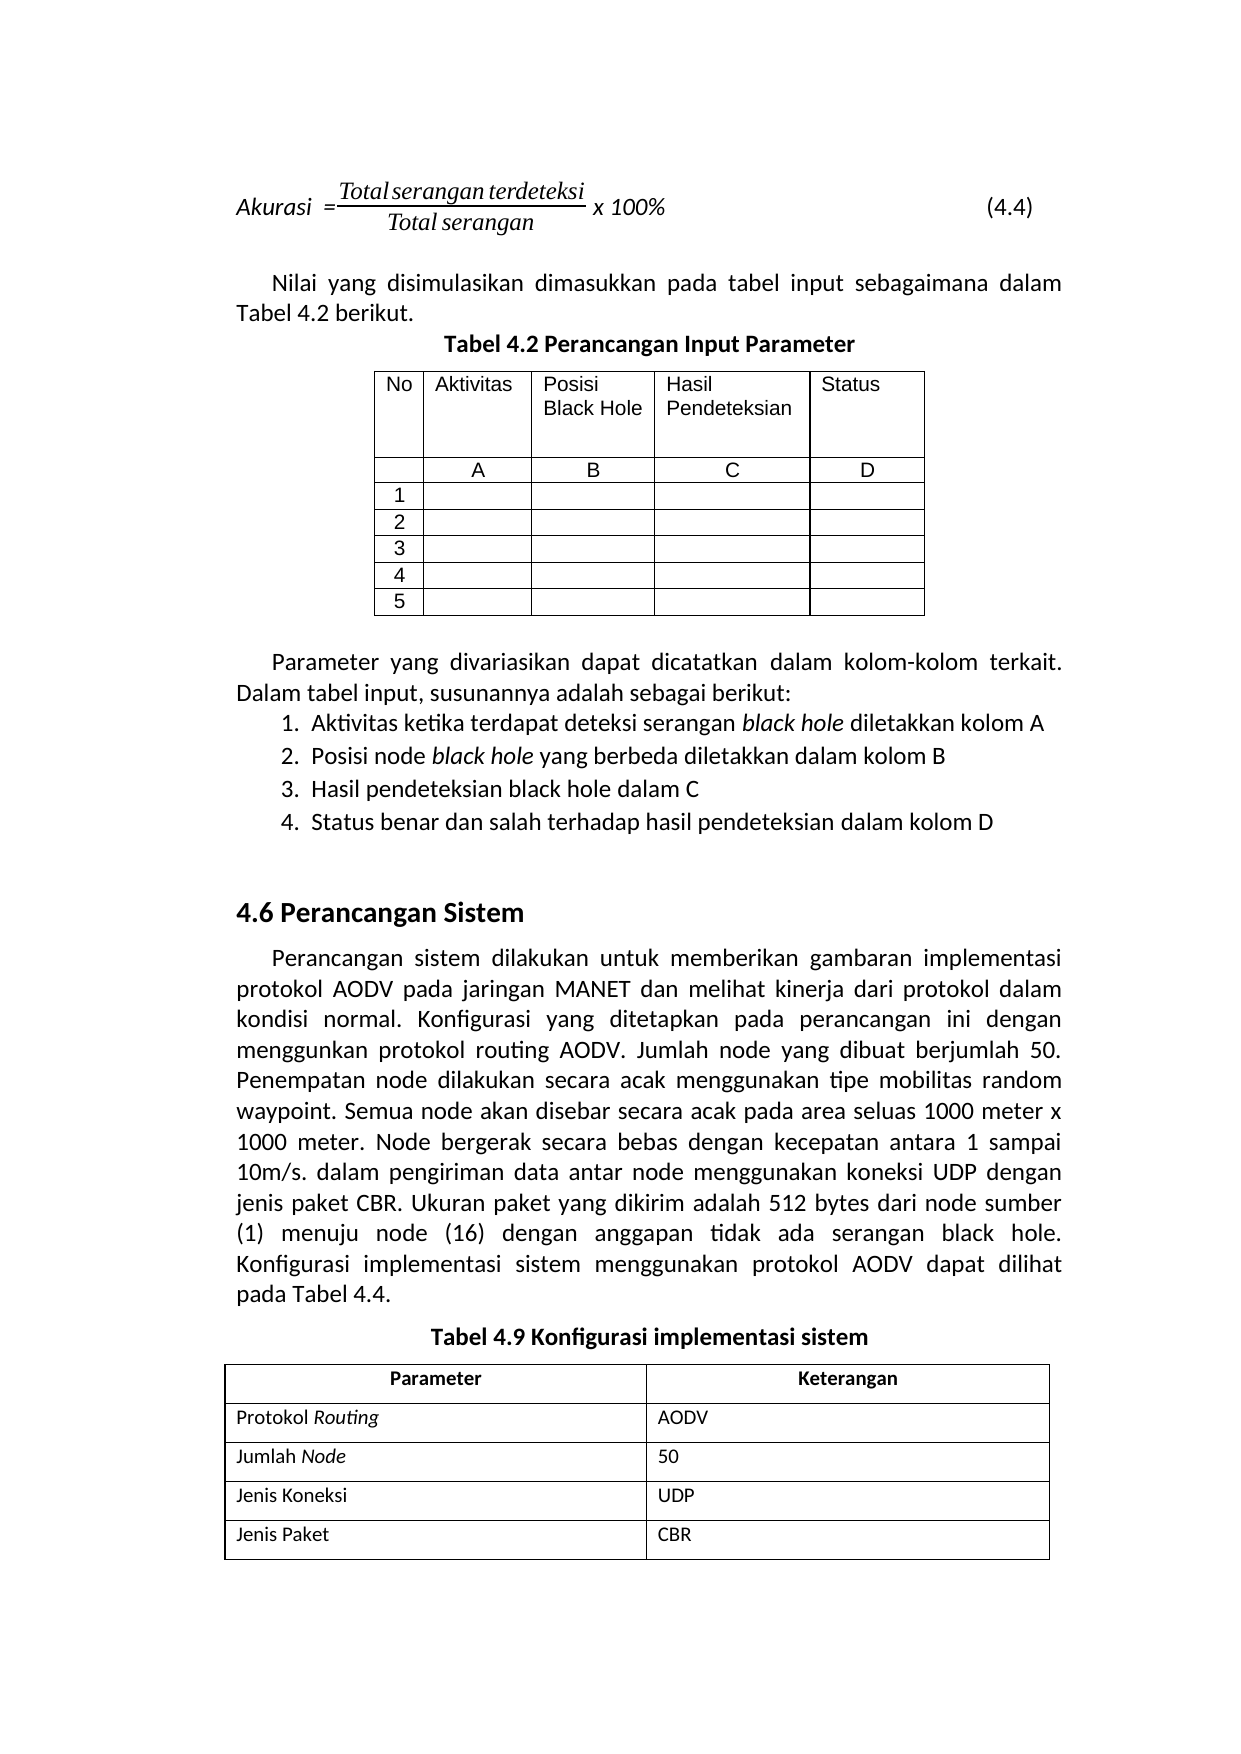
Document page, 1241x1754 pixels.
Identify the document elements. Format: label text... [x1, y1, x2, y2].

list Aktivitas ketika terdapat deteksi serangan black hole diletakkan kolom A [236, 707, 1063, 738]
list Posisi node black hole yang berbeda diletakkan dalam kolom B [236, 740, 1063, 771]
table_cell A [424, 458, 531, 482]
text Nilai yang disimulasikan dimasukkan pada tabel input sebagaimana dalam Tabel 4.2 berikut. [236, 267, 1063, 328]
table_cell [375, 458, 423, 482]
table_cell Protokol Routing [226, 1404, 646, 1442]
table_cell [655, 536, 809, 562]
table_cell 50 [647, 1443, 1049, 1481]
table_cell [811, 510, 924, 535]
table_cell [532, 483, 654, 508]
table_cell [811, 536, 924, 562]
table_header Posisi Black Hole [532, 372, 654, 457]
table_cell 3 [375, 536, 423, 562]
table_cell [424, 563, 531, 588]
table_header No [375, 372, 423, 457]
table_cell 1 [375, 483, 423, 508]
table_cell [655, 589, 809, 615]
table_header Aktivitas [424, 372, 531, 457]
table_cell Jumlah Node [226, 1443, 646, 1481]
table_cell [532, 563, 654, 588]
table_cell [532, 510, 654, 535]
text Parameter yang divariasikan dapat dicatatkan dalam kolom-kolom terkait. Dalam tabel input, susunannya adalah sebagai berikut: [236, 646, 1063, 707]
subtitle Perancangan Sistem [236, 894, 1063, 930]
table_cell CBR [647, 1521, 1049, 1559]
text Akurasi = x 100% (4.4) [236, 177, 1063, 236]
table_cell Jenis Koneksi [226, 1482, 646, 1520]
table_cell [811, 483, 924, 508]
table_cell [424, 510, 531, 535]
table_header Parameter [226, 1365, 646, 1403]
table_cell [424, 589, 531, 615]
table_cell 5 [375, 589, 423, 615]
text Perancangan sistem dilakukan untuk memberikan gambaran implementasi protokol AODV pada jaringan MANET dan melihat kinerja dari protokol dalam kondisi normal. Konfigurasi yang ditetapkan pada perancangan ini dengan menggunkan protokol routing AODV. Jumlah node yang dibuat berjumlah 50. Penempatan node dilakukan secara acak menggunakan tipe mobilitas random waypoint. Semua node akan disebar secara acak pada area seluas 1000 meter x 1000 meter. Node bergerak secara bebas dengan kecepatan antara 1 sampai 10m/s. dalam pengiriman data antar node menggunakan koneksi UDP dengan jenis paket CBR. Ukuran paket yang dikirim adalah 512 bytes dari node sumber (1) menuju node (16) dengan anggapan tidak ada serangan black hole. Konfigurasi implementasi sistem menggunakan protokol AODV dapat dilihat pada Tabel 4.4. [236, 943, 1063, 1309]
list Hasil pendeteksian black hole dalam C [236, 773, 1063, 804]
table_cell 2 [375, 510, 423, 535]
table_cell AODV [647, 1404, 1049, 1442]
table_cell [811, 589, 924, 615]
table_cell [655, 483, 809, 508]
table_cell [655, 510, 809, 535]
text Tabel 4.2 Perancangan Input Parameter [236, 328, 1063, 358]
table_header Status [811, 372, 924, 457]
table_header Hasil Pendeteksian [655, 372, 809, 457]
table_cell C [655, 458, 809, 482]
table_cell [811, 563, 924, 588]
table_cell [655, 563, 809, 588]
list Status benar dan salah terhadap hasil pendeteksian dalam kolom D [236, 806, 1063, 837]
table_cell UDP [647, 1482, 1049, 1520]
table_cell B [532, 458, 654, 482]
table_cell [424, 483, 531, 508]
table_cell [532, 589, 654, 615]
table_cell D [811, 458, 924, 482]
table_cell [532, 536, 654, 562]
table_cell Jenis Paket [226, 1521, 646, 1559]
table_cell [424, 536, 531, 562]
table_header Keterangan [647, 1365, 1049, 1403]
table_cell 4 [375, 563, 423, 588]
